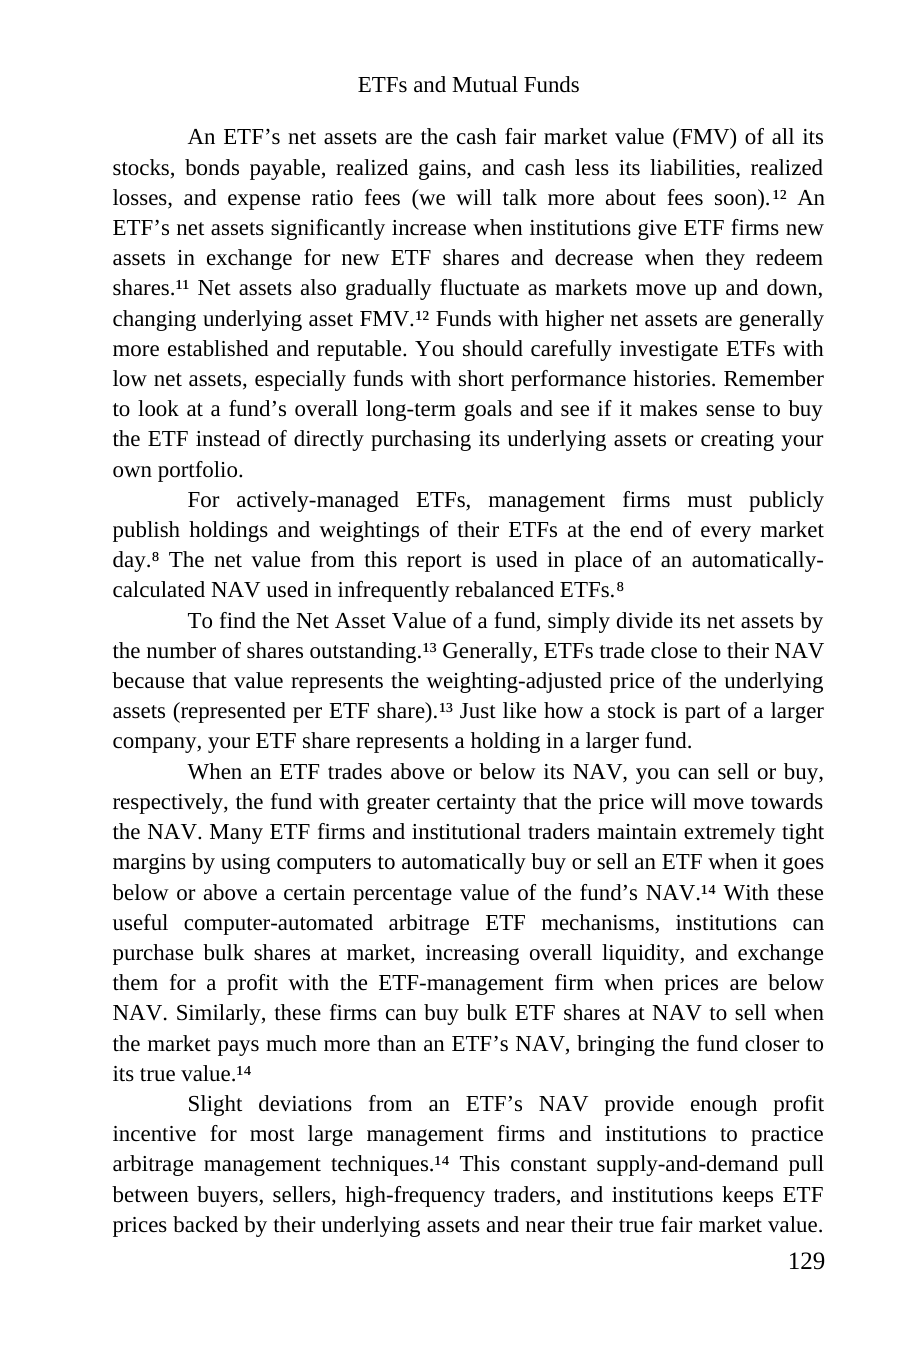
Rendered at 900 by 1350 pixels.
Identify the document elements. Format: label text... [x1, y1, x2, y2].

text When an ETF trades above or below its NAV, you can sell or buy, respectively, the fund with greater certainty that the price will move towards the NAV. Many ETF firms and institutional traders maintain extremely tight margins by using computers to automatically buy or sell an ETF when it goes below or above a certain percentage value of the fund’s NAV.¹⁴ With these useful computer-automated arbitrage ETF mechanisms, institutions can purchase bulk shares at market, increasing overall liquidity, and exchange them for a profit with the ETF-management firm when prices are below NAV. Similarly, these firms can buy bulk ETF shares at NAV to sell when the market pays much more than an ETF’s NAV, bringing the fund closer to its true value.¹⁴ [112, 758, 825, 1086]
text For actively-managed ETFs, management firms must publicly publish holdings and weightings of their ETFs at the end of every market day.⁸ The net value from this report is used in place of an automatically-calculated NAV used in infrequently rebalanced ETFs.⁸ [112, 486, 825, 603]
text An ETF’s net assets are the cash fair market value (FMV) of all its stocks, bonds payable, realized gains, and cash less its liabilities, realized losses, and expense ratio fees (we will talk more about fees soon).¹² An ETF’s net assets significantly increase when institutions give ETF firms new assets in exchange for new ETF shares and decrease when they redeem shares.¹¹ Net assets also gradually fluctuate as markets move up and down, changing underlying asset FMV.¹² Funds with higher net assets are generally more established and reputable. You should carefully investigate ETFs with low net assets, especially funds with short performance histories. Remember to look at a fund’s overall long-term goals and see if it makes sense to buy the ETF instead of directly purchasing its underlying assets or creating your own portfolio. [112, 123, 825, 482]
text To find the Net Asset Value of a fund, simply divide its net assets by the number of shares outstanding.¹³ Generally, ETFs trade close to their NAV because that value represents the weighting-adjusted price of the underlying assets (represented per ETF share).¹³ Just like how a stock is part of a larger company, your ETF share represents a holding in a larger fund. [112, 607, 825, 754]
